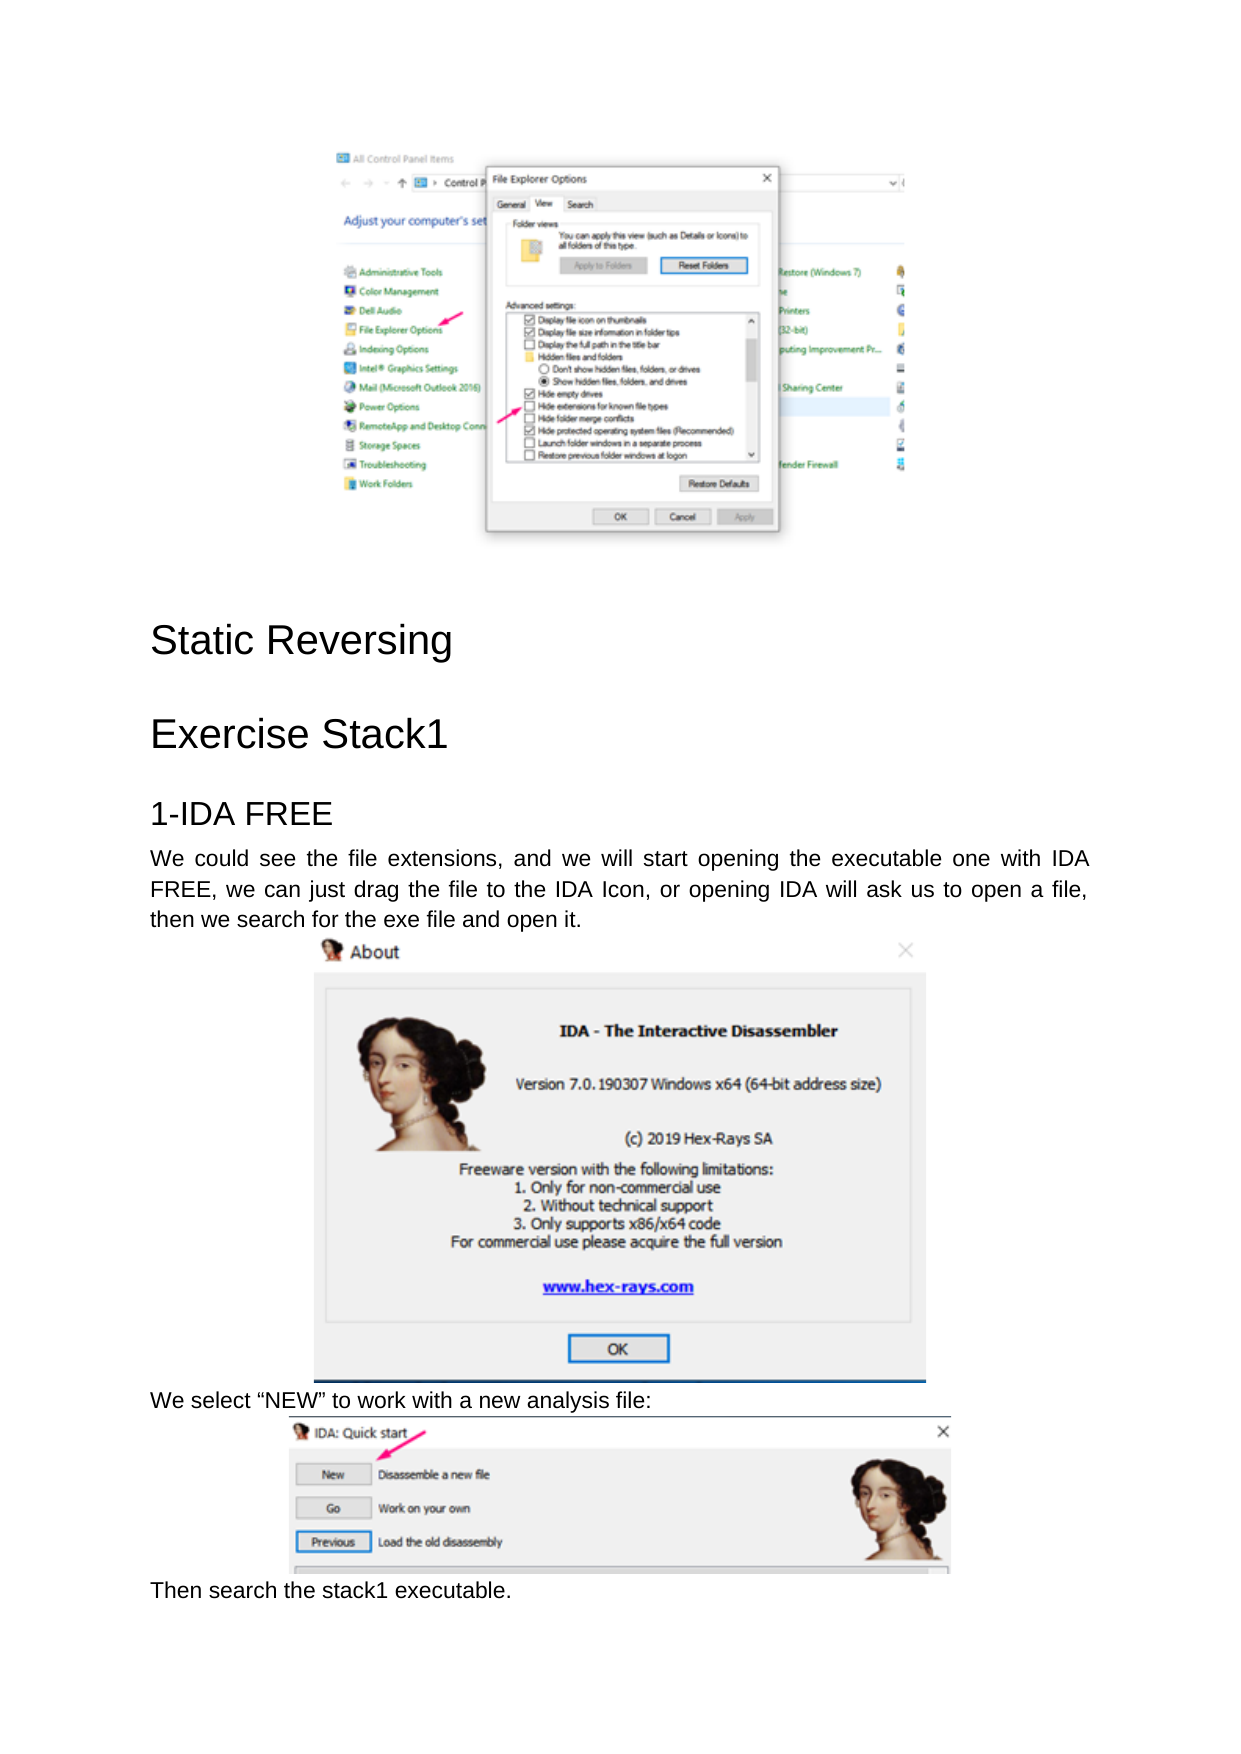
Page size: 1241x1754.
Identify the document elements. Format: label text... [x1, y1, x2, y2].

picture [335, 150, 905, 572]
text We select “NEW” to work with a new analysis file: [150, 1387, 1090, 1413]
subtitle Static Reversing [150, 616, 1090, 663]
text We could see the file extensions, and we will start opening the executable one with IDA FREE, we can just drag the file to the IDA Icon, or opening IDA will ask us to open a file, then we search for the exe file and open it. [150, 845, 1090, 932]
picture [288, 1416, 952, 1574]
text Then search the stack1 executable. [150, 1577, 1090, 1603]
subtitle Exercise Stack1 [150, 709, 1090, 757]
picture [313, 936, 927, 1383]
subtitle 1-IDA FREE [150, 794, 1090, 833]
